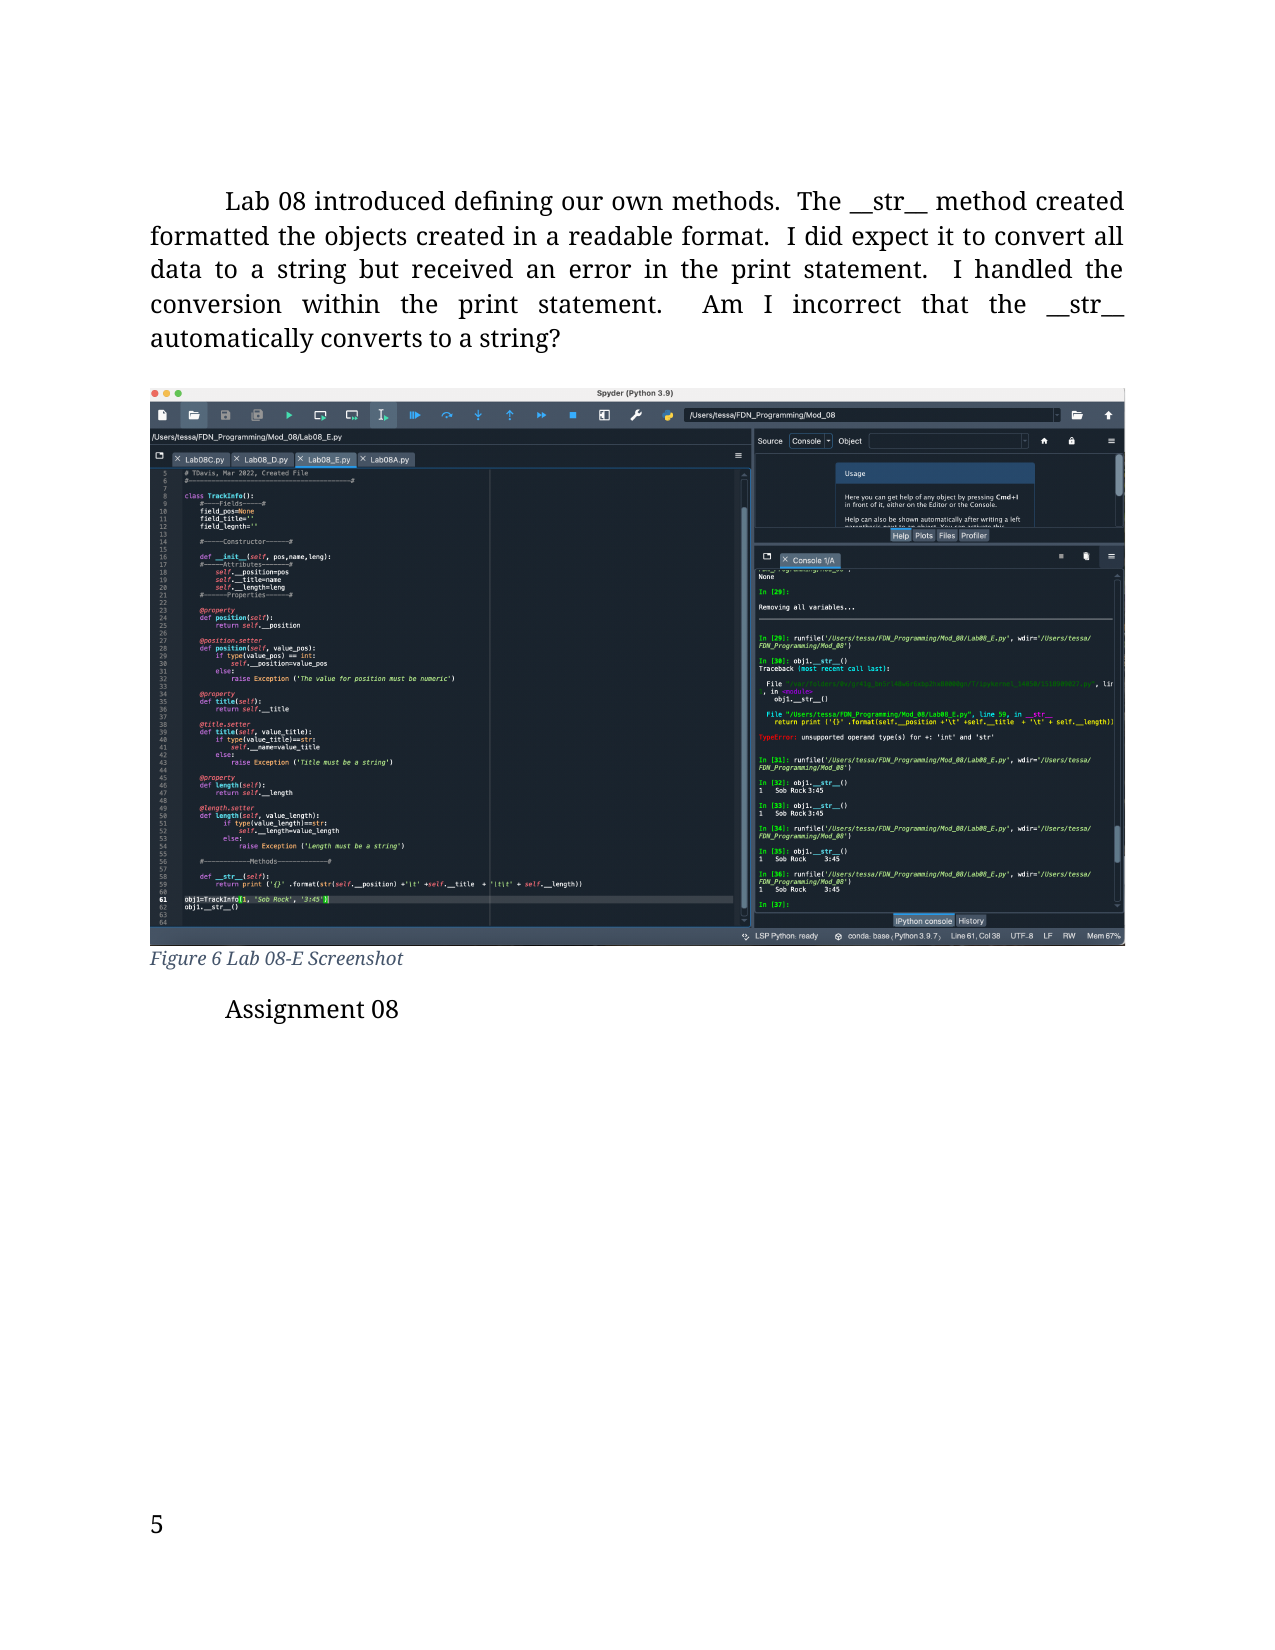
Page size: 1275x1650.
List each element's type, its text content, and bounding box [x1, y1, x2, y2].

text Lab 08 introduced defining our own methods. The __str__ method created formatted the objects created in a readable format. I did expect it to convert all data to a string but received an error in the print statement. I handled the conversion within the print statement. Am I incorrect that the __str__ automatically converts to a string? [150, 184, 1125, 354]
picture [150, 388, 1125, 946]
text Assignment 08 [150, 992, 1125, 1026]
